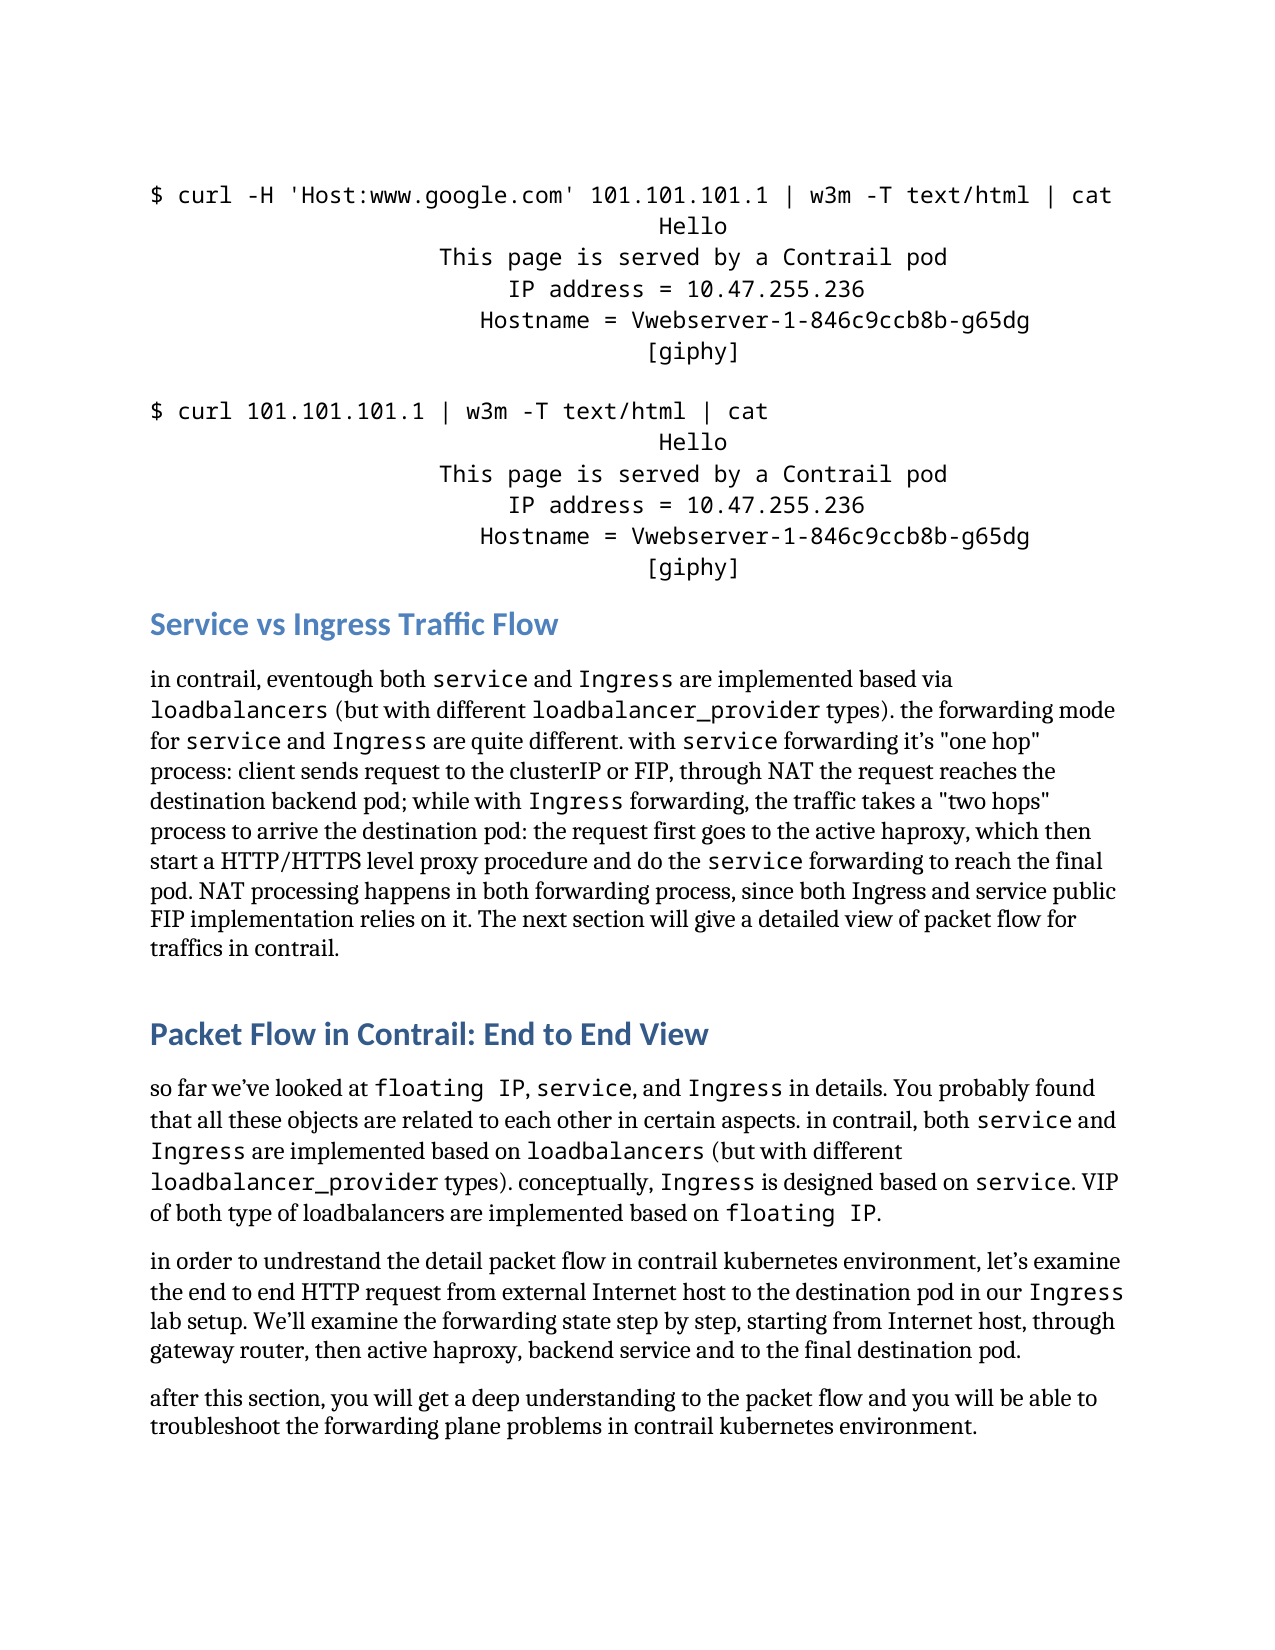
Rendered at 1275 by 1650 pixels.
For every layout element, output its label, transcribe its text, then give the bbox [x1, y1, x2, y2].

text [150, 150, 1125, 582]
text so far we’ve looked at floating IP, service, and Ingress in details. You probably found that all these objects are related to each other in certain aspects. in contrail, both service and Ingress are implemented based on loadbalancers (but with different loadbalancer_provider types). conceptually, Ingress is designed based on service. VIP of both type of loadbalancers are implemented based on floating IP. [150, 1072, 1125, 1228]
text after this section, you will get a deep understanding to the packet flow and you will be able to troubleshoot the forwarding plane problems in contrail kubernetes environment. [150, 1383, 1125, 1441]
subtitle Packet Flow in Contrail: End to End View [150, 1013, 1125, 1053]
subtitle Service vs Ingress Traffic Flow [150, 603, 1125, 644]
text in contrail, eventough both service and Ingress are implemented based via loadbalancers (but with different loadbalancer_provider types). the forwarding mode for service and Ingress are quite different. with service forwarding it’s "one hop" process: client sends request to the clusterIP or FIP, through NAT the request reaches the destination backend pod; while with Ingress forwarding, the traffic takes a "two hops" process to arrive the destination pod: the request first goes to the active haproxy, which then start a HTTP/HTTPS level proxy procedure and do the service forwarding to reach the final pod. NAT processing happens in both forwarding process, since both Ingress and service public FIP implementation relies on it. The next section will give a detailed view of packet flow for traffics in contrail. [150, 663, 1125, 963]
text in order to undrestand the detail packet flow in contrail kubernetes environment, let’s examine the end to end HTTP request from external Internet host to the destination pod in our Ingress lab setup. We’ll examine the forwarding state step by step, starting from Internet host, through gateway router, then active haproxy, backend service and to the final destination pod. [150, 1247, 1125, 1365]
